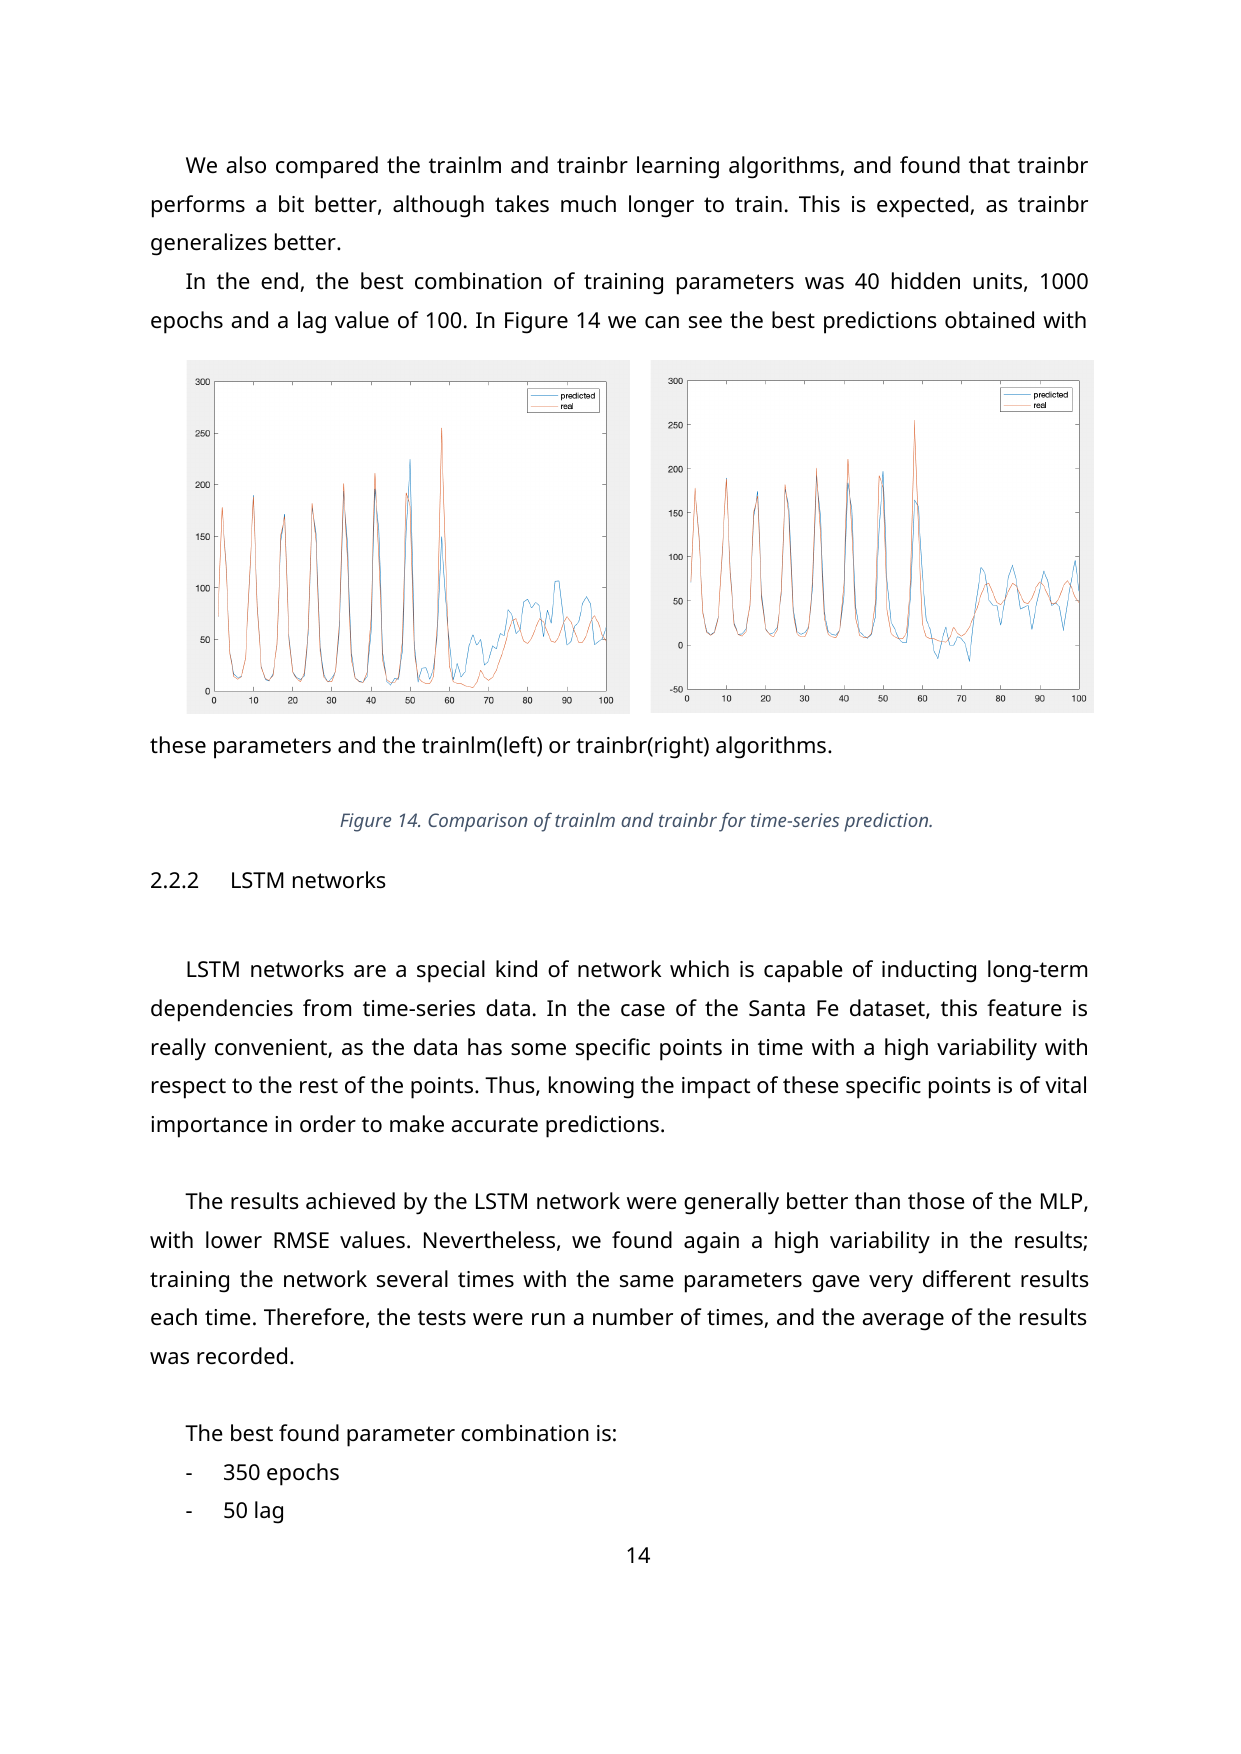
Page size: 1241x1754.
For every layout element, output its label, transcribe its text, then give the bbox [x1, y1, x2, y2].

list 50 lag [185, 1495, 1090, 1525]
subtitle LSTM networks [150, 864, 1090, 894]
text LSTM networks are a special kind of network which is capable of inducting long-term dependencies from time-series data. In the case of the Santa Fe dataset, this feature is really convenient, as the data has some specific points in time with a high variability with respect to the rest of the points. Thus, knowing the impact of these specific points is of vital importance in order to make accurate predictions. [150, 954, 1090, 1139]
text We also compared the trainlm and trainbr learning algorithms, and found that trainbr performs a bit better, although takes much longer to train. This is expected, as trainbr generalizes better. [150, 150, 1090, 257]
picture [186, 360, 630, 713]
list 350 epochs [185, 1457, 1090, 1487]
text The results achieved by the LSTM network were generally better than those of the MLP, with lower RMSE values. Nevertheless, we found again a high variability in the results; training the network several times with the same parameters gave very different results each time. Therefore, the tests were run a number of times, and the average of the results was recorded. [150, 1186, 1090, 1371]
picture [650, 360, 1094, 713]
text The best found parameter combination is: [150, 1418, 1090, 1448]
text Figure 14. Comparison of trainlm and trainbr for time-series prediction. [150, 808, 1090, 833]
